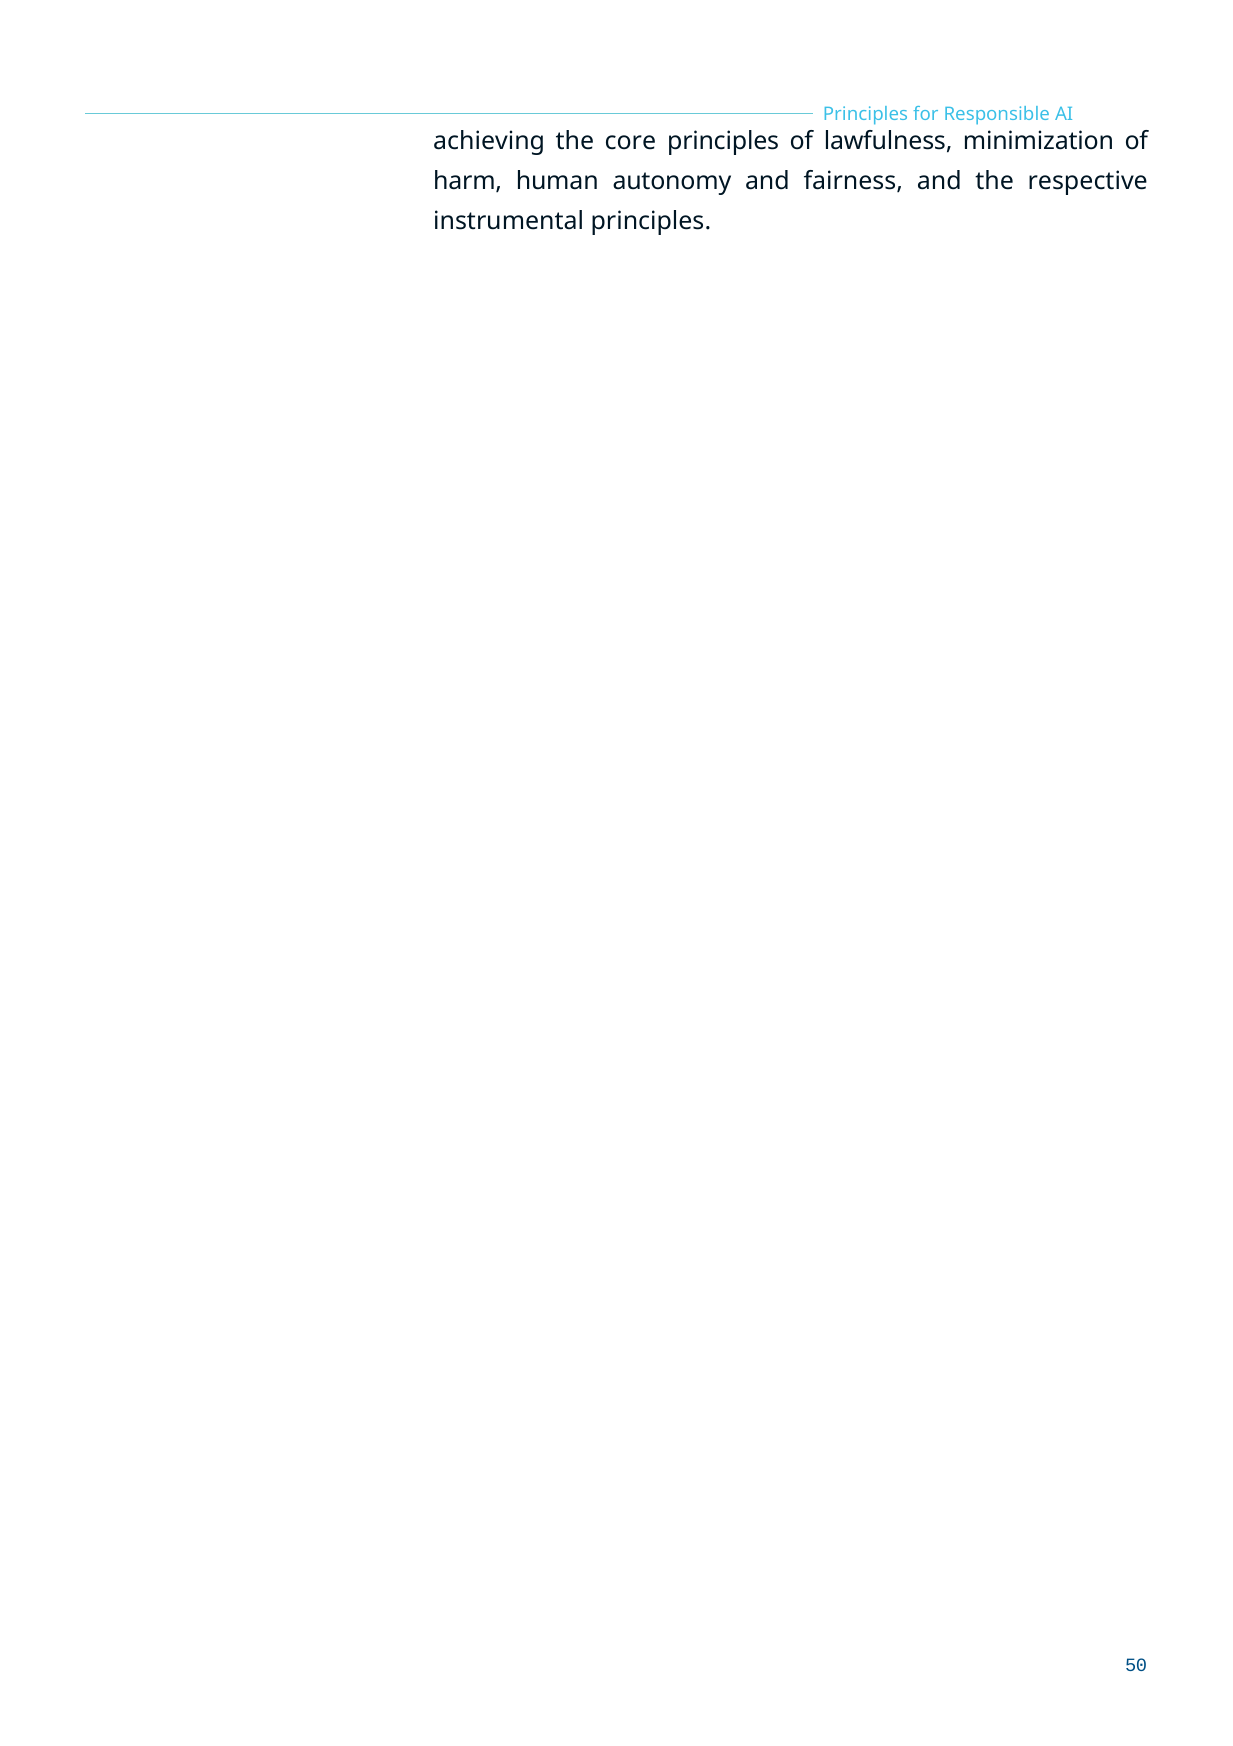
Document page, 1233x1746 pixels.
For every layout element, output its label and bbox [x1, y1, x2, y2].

text [433, 123, 1148, 237]
